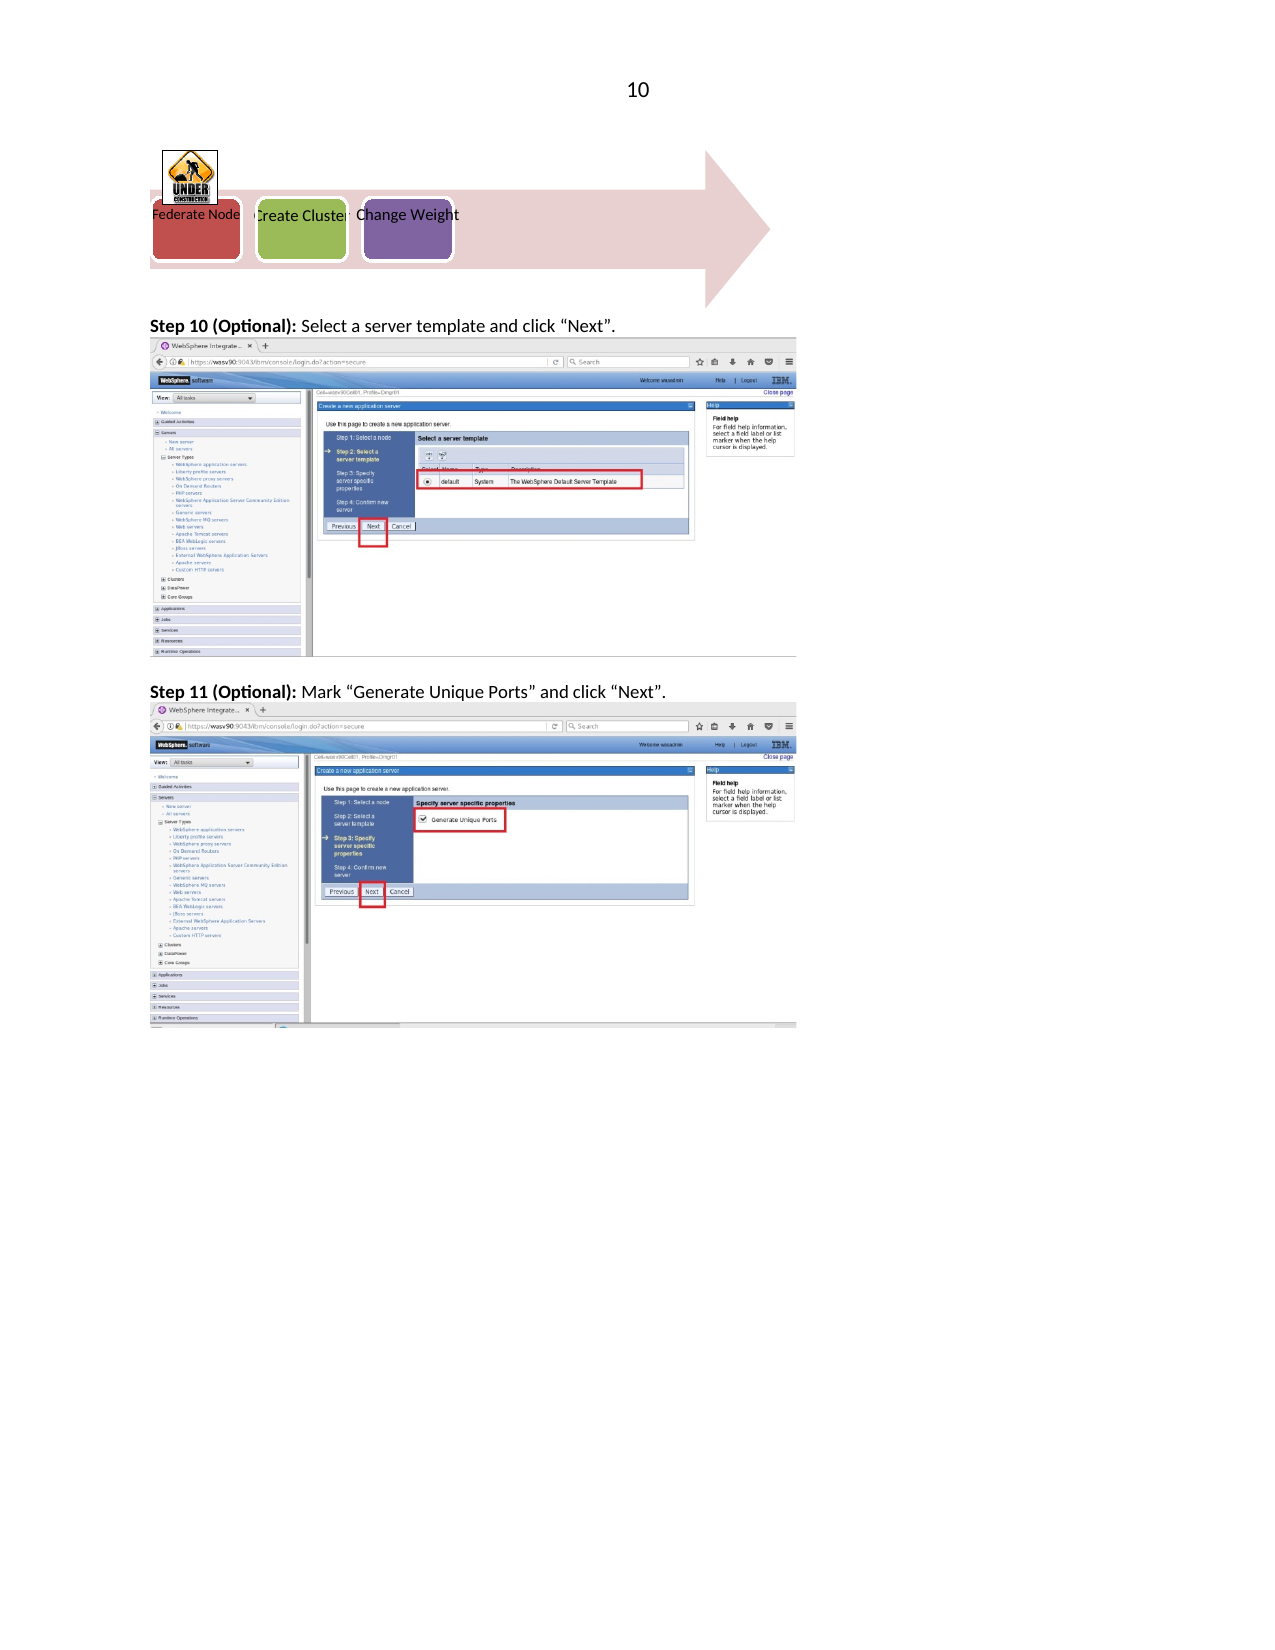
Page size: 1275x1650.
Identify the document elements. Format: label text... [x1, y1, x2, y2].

text Step 11 (Optional): Mark “Generate Unique Ports” and click “Next”. [150, 657, 1125, 703]
text Step 10 (Optional): Select a server template and click “Next”. [150, 314, 1125, 337]
picture [150, 337, 797, 657]
picture [163, 151, 217, 204]
picture [150, 702, 797, 1028]
